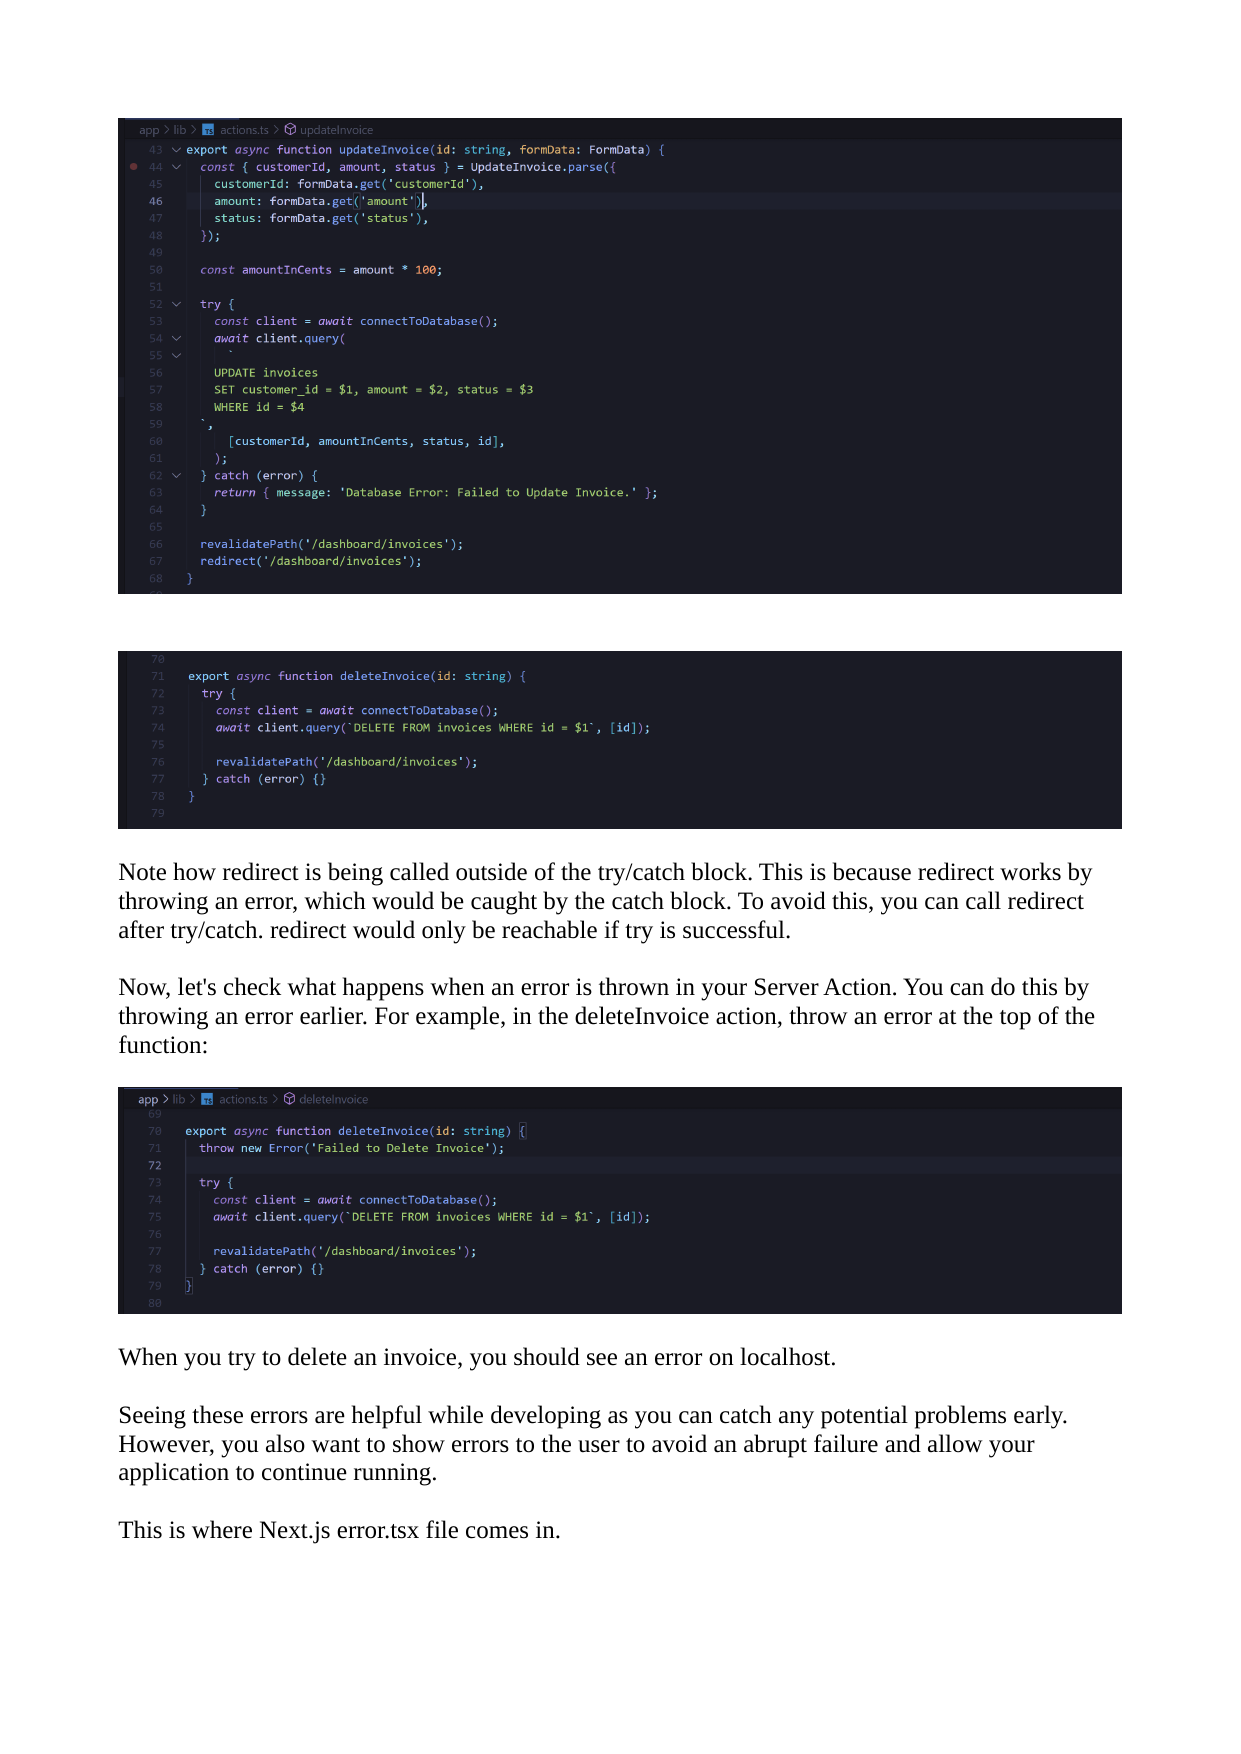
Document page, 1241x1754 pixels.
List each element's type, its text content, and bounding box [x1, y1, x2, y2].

picture [118, 118, 1122, 594]
picture [118, 651, 1122, 829]
text This is where Next.js error.tsx file comes in. [118, 1515, 1122, 1544]
text When you try to delete an invoice, you should see an error on localhost. [118, 1342, 1122, 1371]
text Note how redirect is being called outside of the try/catch block. This is because redirect works by throwing an error, which would be caught by the catch block. To avoid this, you can call redirect after try/catch. redirect would only be reachable if try is successful. [118, 857, 1122, 943]
text Now, let's check what happens when an error is thrown in your Server Action. You can do this by throwing an error earlier. For example, in the deleteInvoice action, throw an error at the top of the function: [118, 972, 1122, 1058]
text Seeing these errors are helpful while developing as you can catch any potential problems early. However, you also want to show errors to the user to avoid an abrupt failure and allow your application to continue running. [118, 1400, 1122, 1486]
picture [118, 1087, 1122, 1314]
